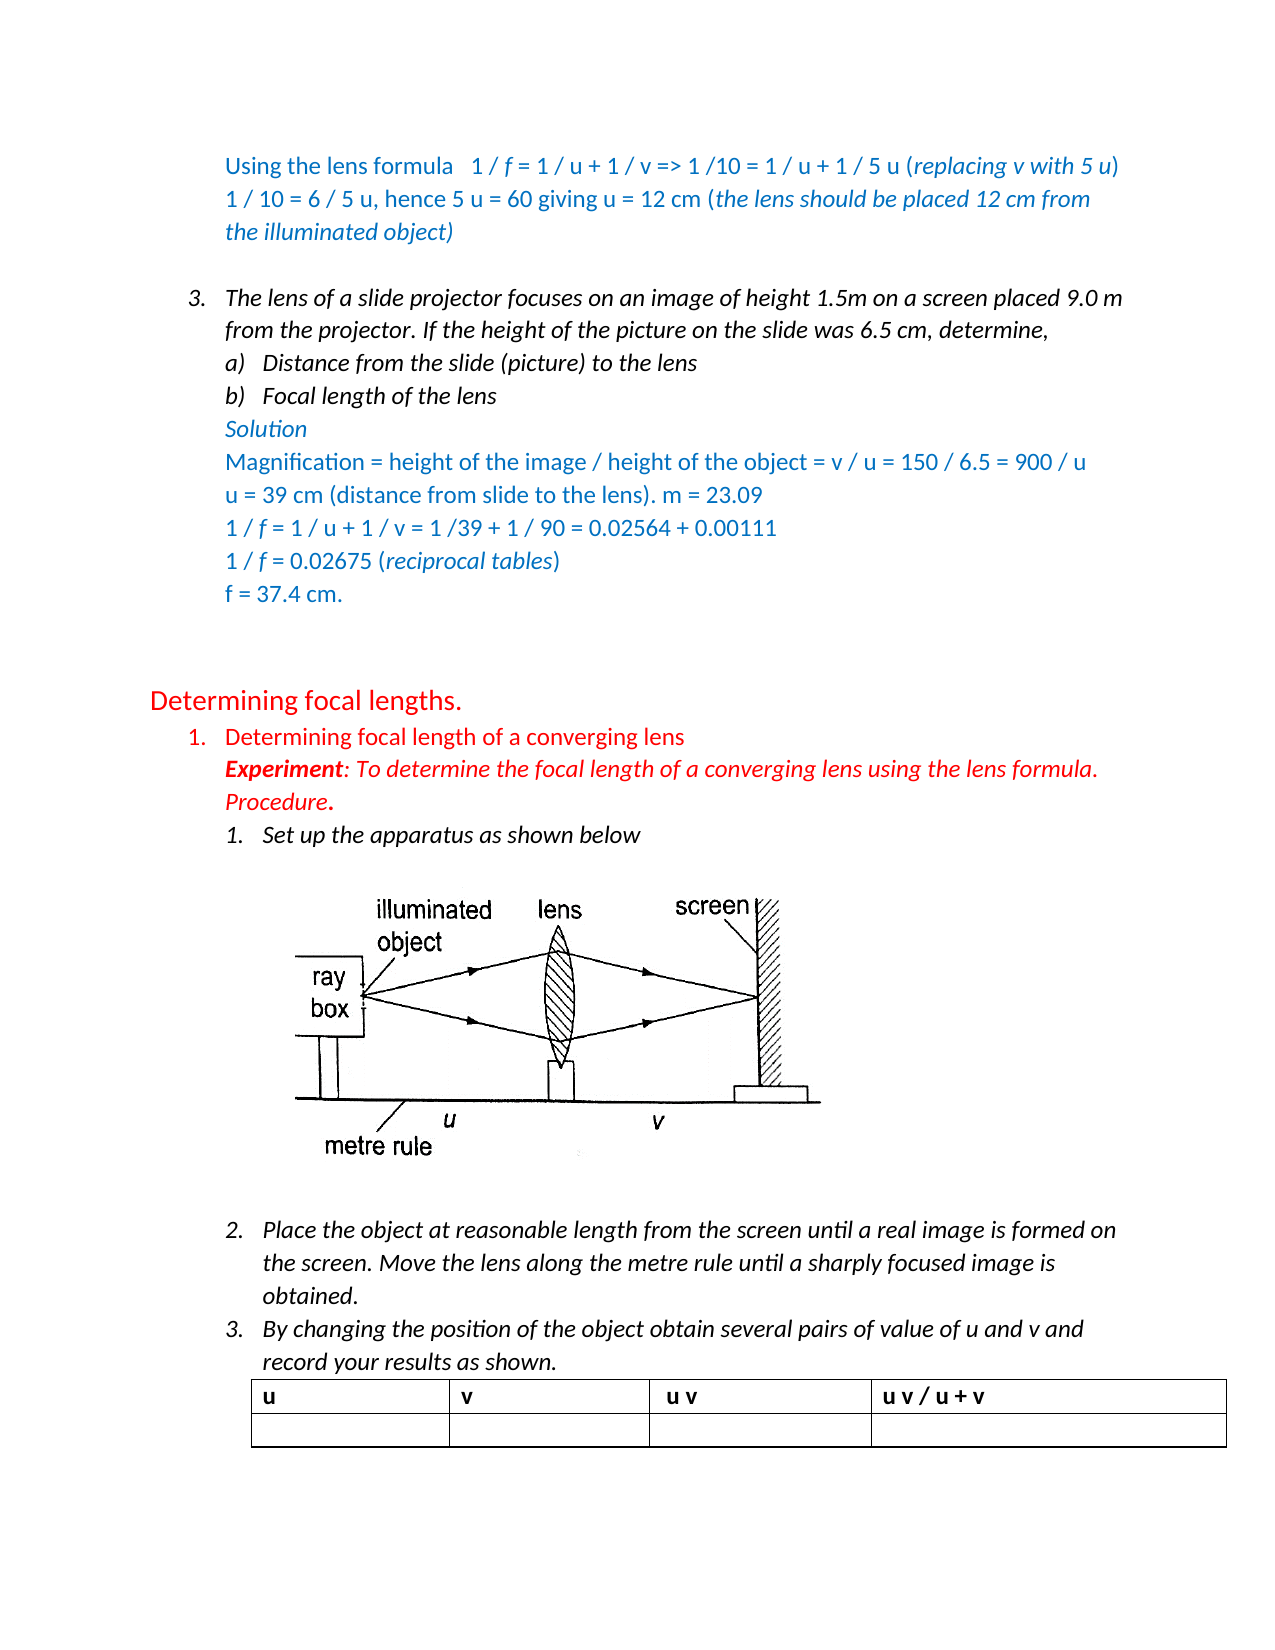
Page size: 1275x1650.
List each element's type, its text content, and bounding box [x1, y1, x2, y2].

list 1 / f = 0.02675 (reciprocal tables) [225, 545, 1125, 576]
list The lens of a slide projector focuses on an image of height 1.5m on a screen placed 9.0 m from the projector. If the height of the picture on the slide was 6.5 cm, determine, [187, 282, 1125, 345]
table_cell [872, 1414, 1226, 1446]
table_cell [650, 1414, 871, 1446]
list Procedure. [225, 786, 1125, 817]
list 1 / f = 1 / u + 1 / v = 1 /39 + 1 / 90 = 0.02564 + 0.00111 [225, 512, 1125, 543]
list Place the object at reasonable length from the screen until a real image is formed on the screen. Move the lens along the metre rule until a sharply focused image is obtained. [225, 1214, 1125, 1311]
table_cell [450, 1414, 649, 1446]
list Set up the apparatus as shown below [225, 819, 1125, 850]
list Using the lens formula 1 / f = 1 / u + 1 / v => 1 /10 = 1 / u + 1 / 5 u (replacing v with 5 u) [225, 150, 1125, 181]
table_cell [252, 1414, 449, 1446]
list Solution [225, 413, 1125, 444]
list Distance from the slide (picture) to the lens [225, 347, 1125, 378]
list Focal length of the lens [225, 380, 1125, 411]
list f = 37.4 cm. [225, 578, 1125, 608]
list Determining focal length of a converging lens [187, 721, 1125, 751]
list u = 39 cm (distance from slide to the lens). m = 23.09 [225, 479, 1125, 510]
table_header u [252, 1380, 449, 1413]
list By changing the position of the object obtain several pairs of value of u and v and record your results as shown. [225, 1313, 1125, 1377]
table_header u v / u + v [872, 1380, 1226, 1413]
list 1 / 10 = 6 / 5 u, hence 5 u = 60 giving u = 12 cm (the lens should be placed 12 cm from the illuminated object) [225, 183, 1125, 246]
list Magnification = height of the image / height of the object = v / u = 150 / 6.5 = 900 / u [225, 446, 1125, 477]
table_header v [450, 1380, 649, 1413]
list Experiment: To determine the focal length of a converging lens using the lens formula. [225, 753, 1125, 784]
table_header u v [650, 1380, 871, 1413]
list Determining focal lengths. [150, 682, 1125, 718]
